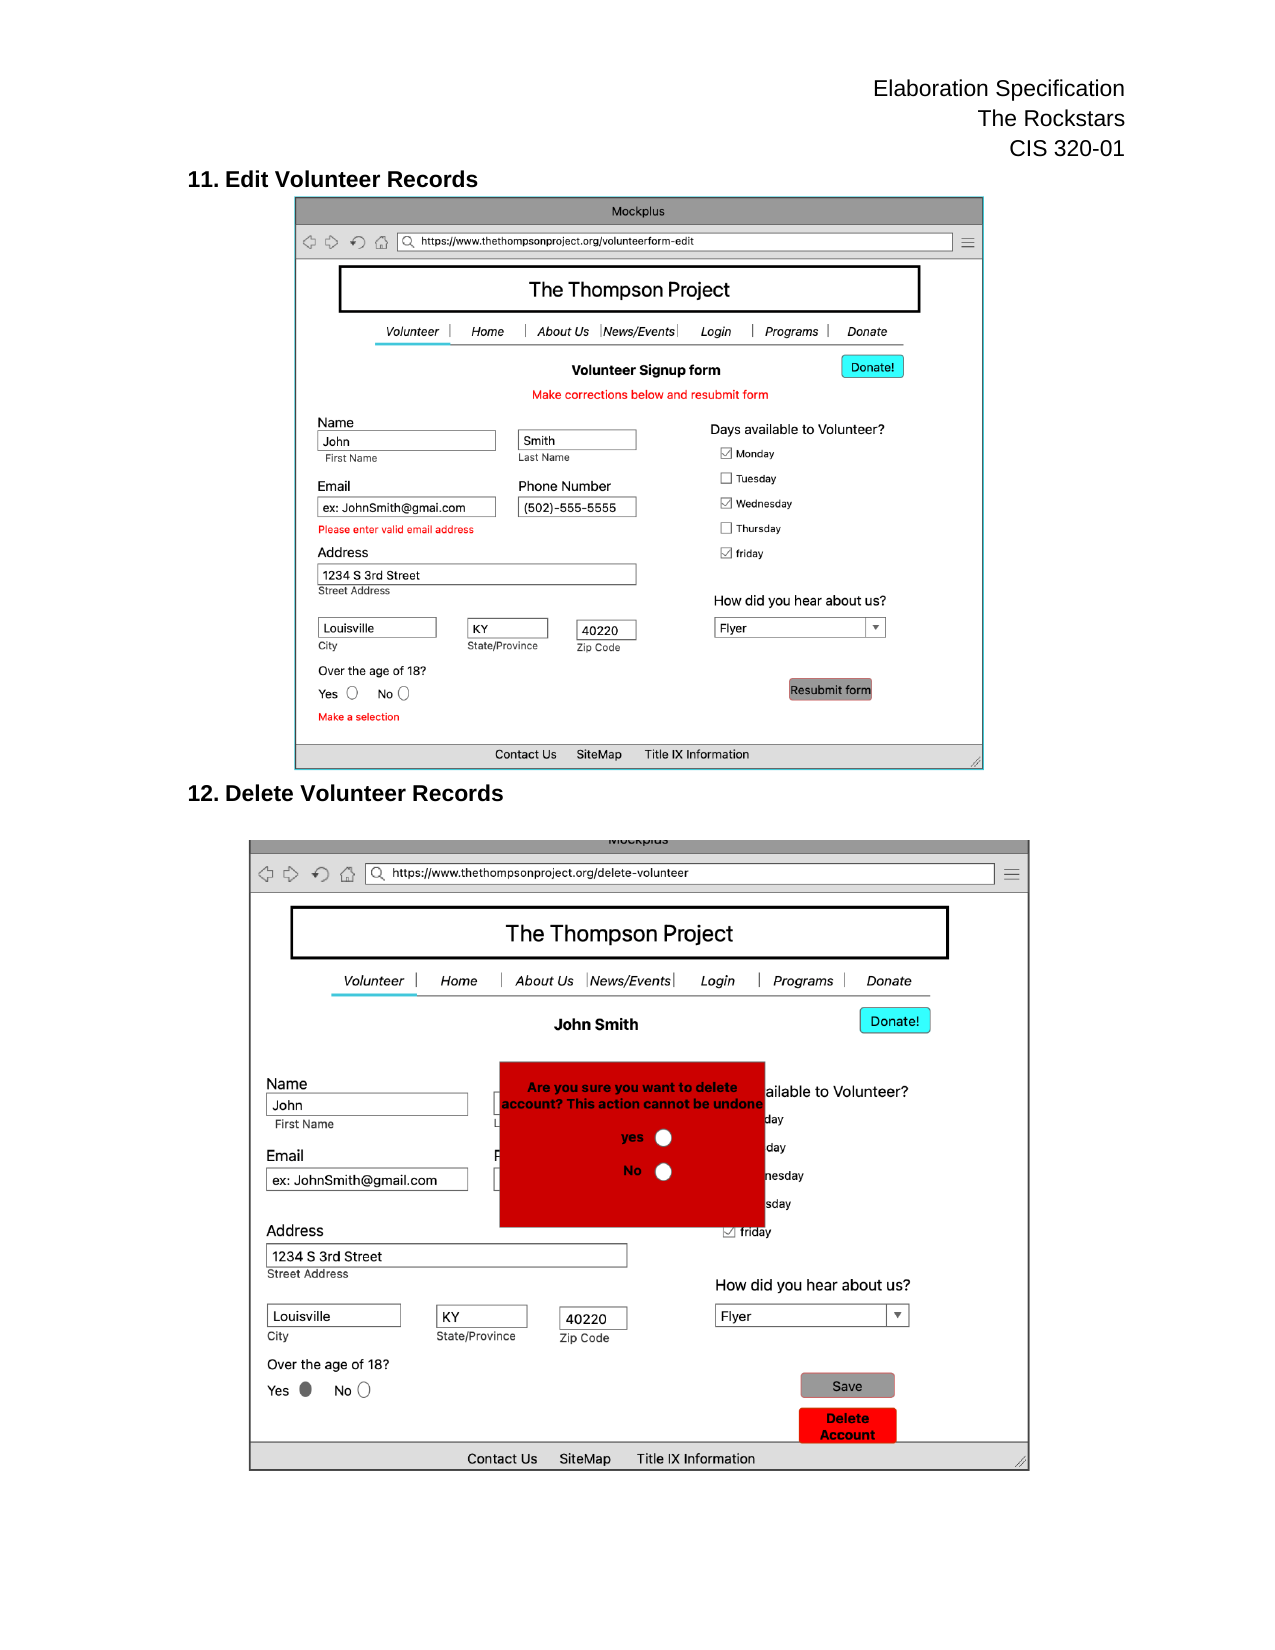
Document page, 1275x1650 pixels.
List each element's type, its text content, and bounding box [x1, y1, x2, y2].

list Delete Volunteer Records [187, 779, 1125, 806]
picture [240, 840, 1035, 1478]
picture [288, 195, 987, 776]
list Edit Volunteer Records [187, 166, 1125, 192]
